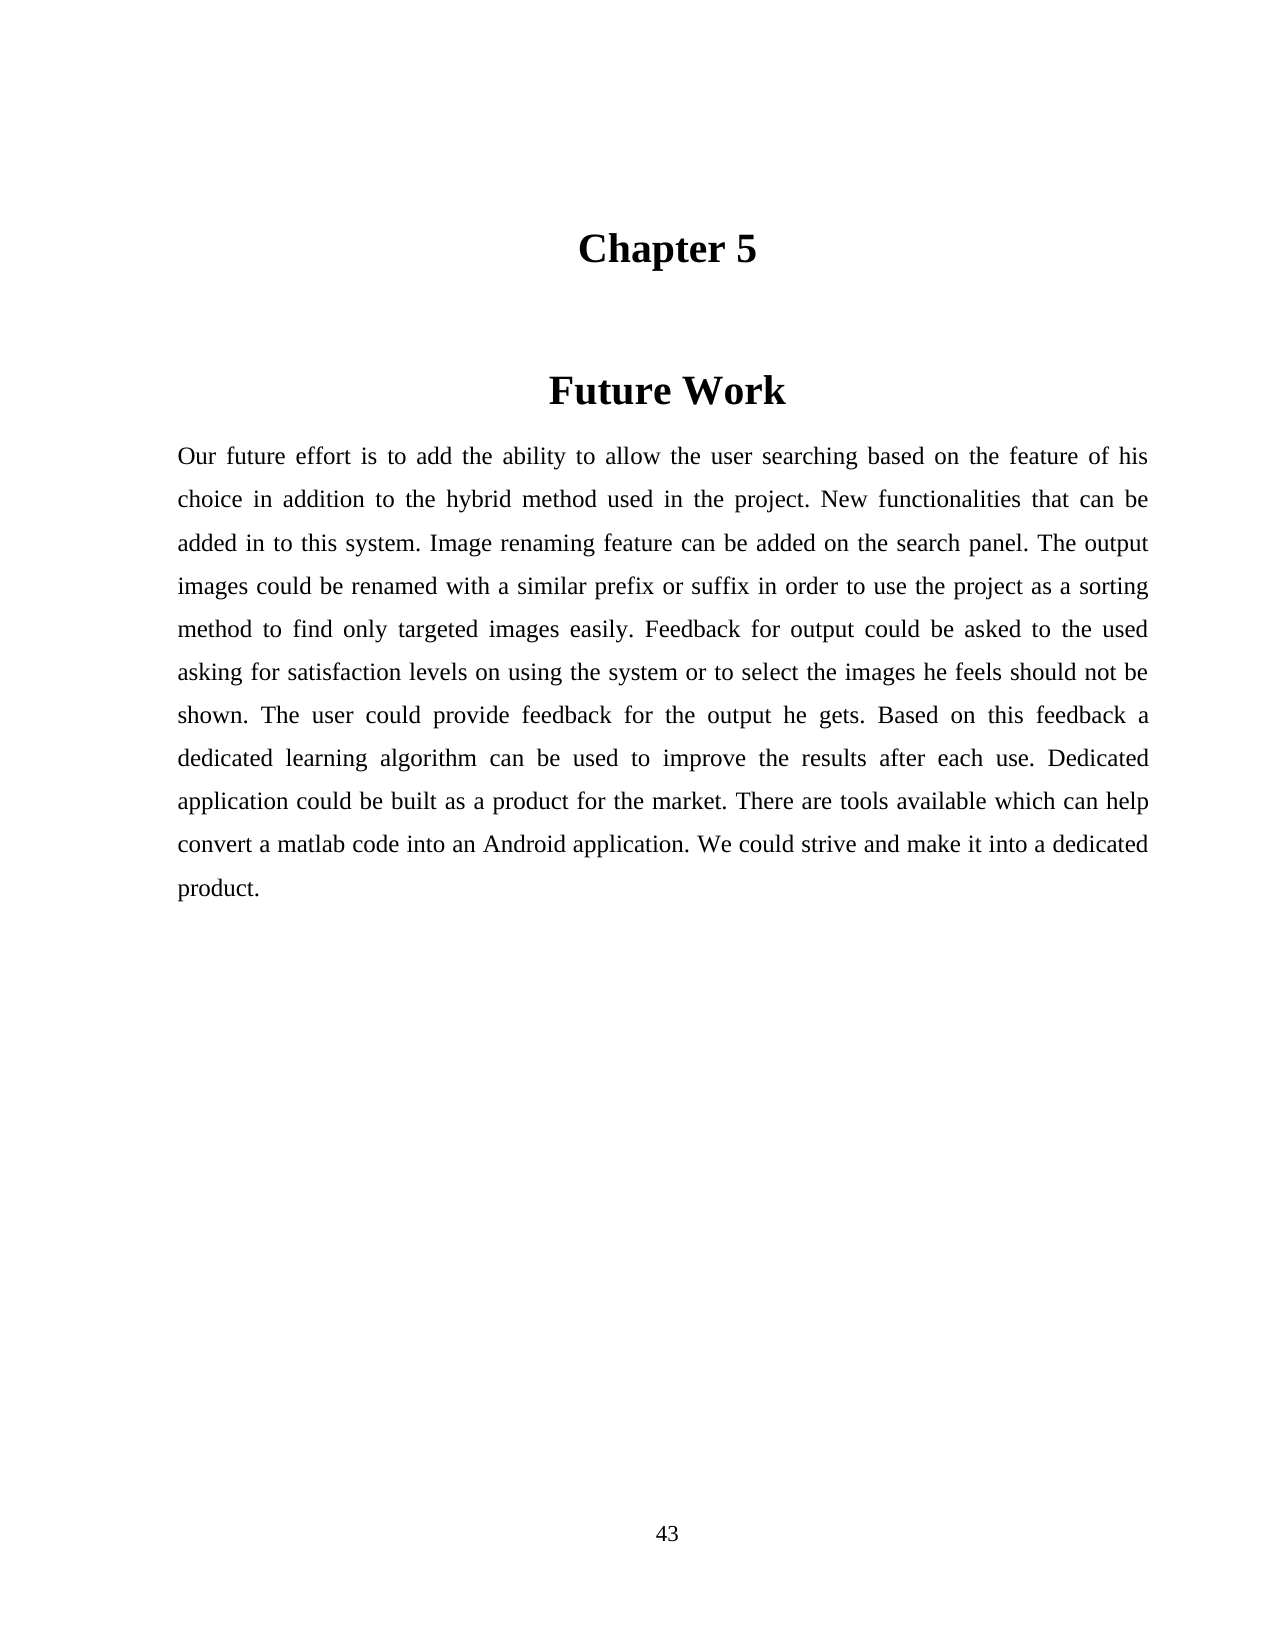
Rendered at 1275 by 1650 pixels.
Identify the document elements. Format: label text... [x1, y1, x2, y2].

subtitle Chapter 5 [506, 223, 828, 271]
text Our future effort is to add the ability to allow the user searching based on the feature of his choice in addition to the hybrid method used in the project. New functionalities that can be added in to this system. Image renaming feature can be added on the search panel. The output images could be renamed with a similar prefix or suffix in order to use the project as a sorting method to find only targeted images easily. Feedback for output could be asked to the used asking for satisfaction levels on using the system or to select the images he feels should not be shown. The user could provide feedback for the output he gets. Based on this feedback a dedicated learning algorithm can be used to improve the results after each use. Dedicated application could be built as a product for the market. There are tools available which can help convert a matlab code into an Android application. We could strive and make it into a dedicated product. [177, 441, 1150, 901]
text Future Work [507, 366, 828, 414]
